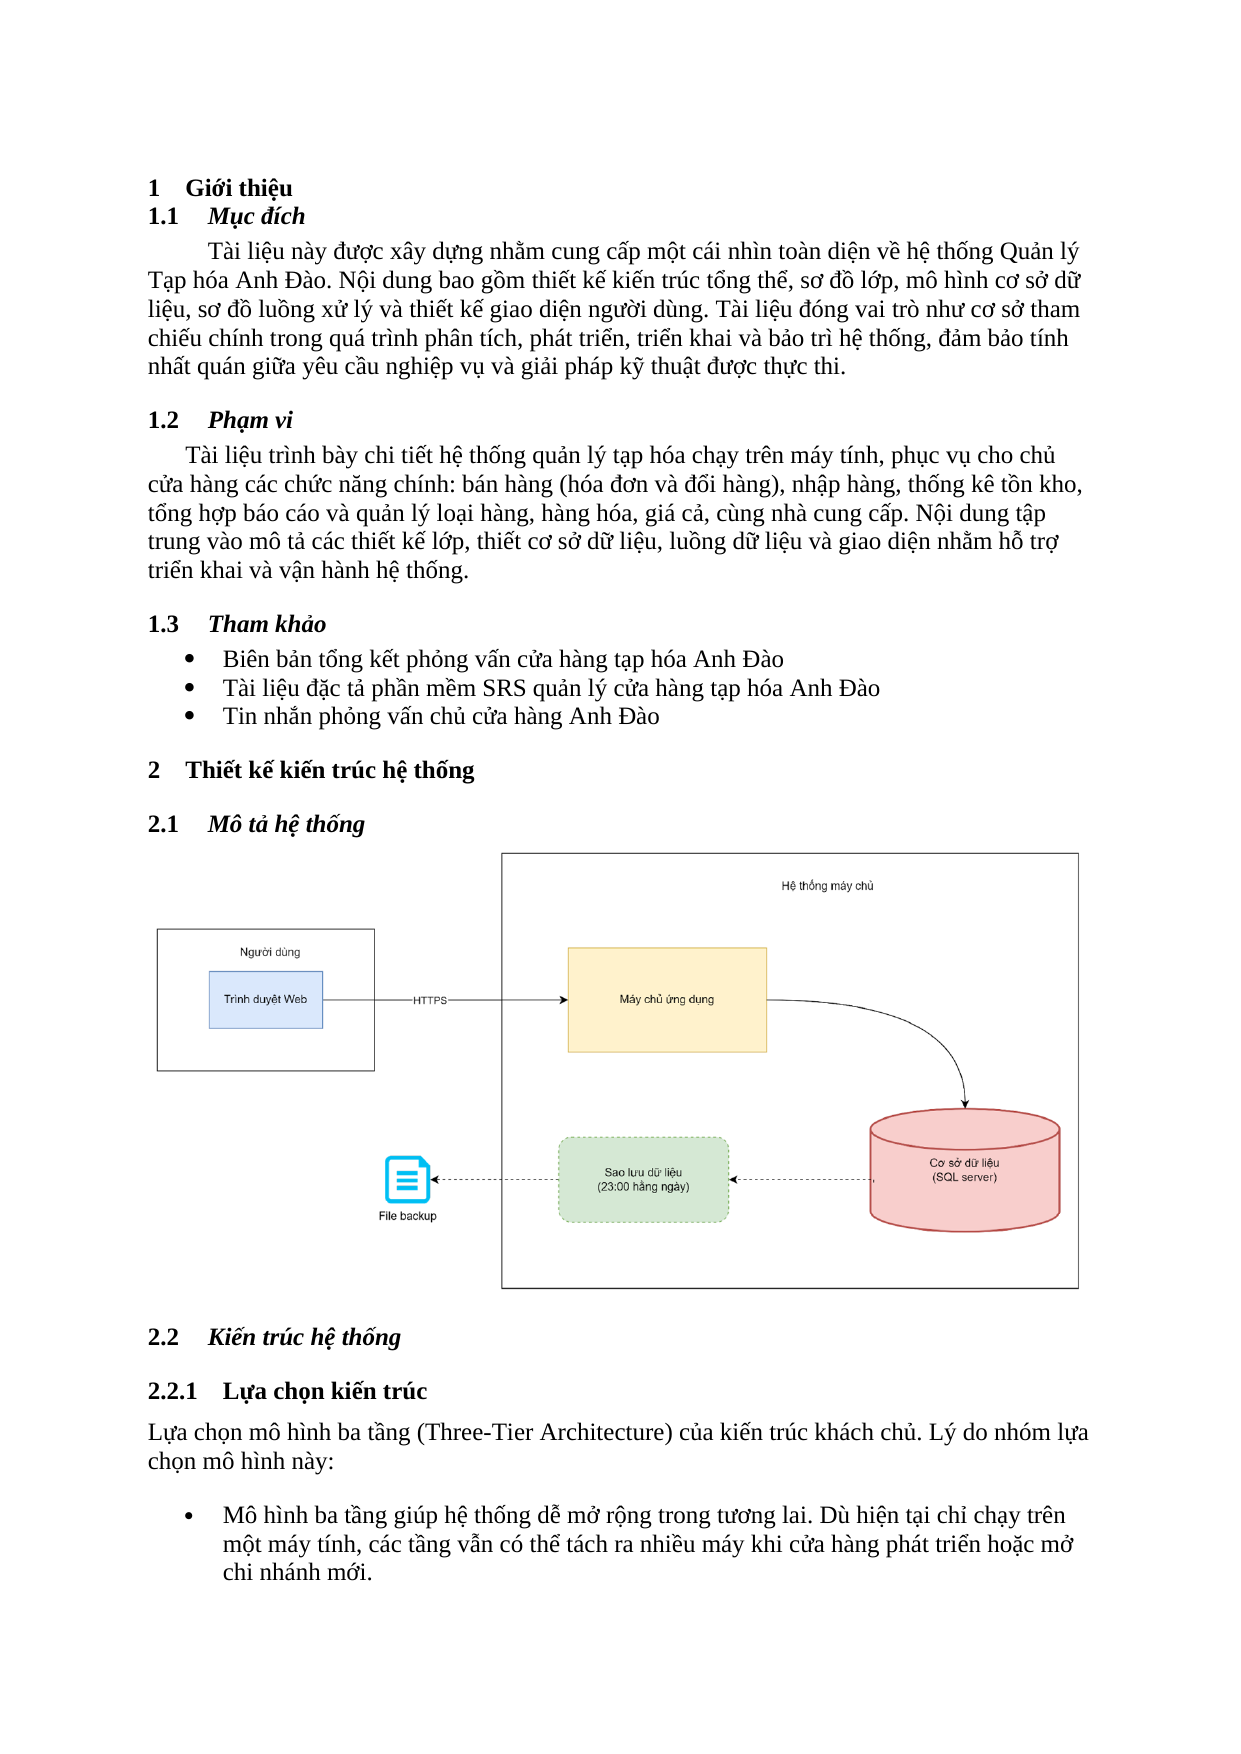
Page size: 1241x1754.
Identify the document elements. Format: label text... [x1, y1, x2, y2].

subtitle Mục đích [148, 201, 1092, 230]
subtitle Phạm vi [148, 405, 1092, 434]
subtitle Lựa chọn kiến trúc [148, 1376, 1092, 1405]
text Tài liệu này được xây dựng nhằm cung cấp một cái nhìn toàn diện về hệ thống Quản lý Tạp hóa Anh Đào. Nội dung bao gồm thiết kế kiến trúc tổng thể, sơ đồ lớp, mô hình cơ sở dữ liệu, sơ đồ luồng xử lý và thiết kế giao diện người dùng. Tài liệu đóng vai trò như cơ sở tham chiếu chính trong quá trình phân tích, phát triển, triển khai và bảo trì hệ thống, đảm bảo tính nhất quán giữa yêu cầu nghiệp vụ và giải pháp kỹ thuật được thực thi. [148, 236, 1092, 380]
list Biên bản tổng kết phỏng vấn cửa hàng tạp hóa Anh Đào [185, 644, 1092, 673]
list Tin nhắn phỏng vấn chủ cửa hàng Anh Đào [185, 701, 1092, 730]
subtitle Tham khảo [148, 609, 1092, 638]
subtitle Mô tả hệ thống [148, 809, 1092, 838]
subtitle Thiết kế kiến trúc hệ thống [148, 755, 1092, 784]
subtitle Kiến trúc hệ thống [148, 1322, 1092, 1351]
list Tài liệu đặc tả phần mềm SRS quản lý cửa hàng tạp hóa Anh Đào [185, 673, 1092, 701]
text Lựa chọn mô hình ba tầng (Three-Tier Architecture) của kiến trúc khách chủ. Lý do nhóm lựa chọn mô hình này: [148, 1417, 1092, 1475]
text Tài liệu trình bày chi tiết hệ thống quản lý tạp hóa chạy trên máy tính, phục vụ cho chủ cửa hàng các chức năng chính: bán hàng (hóa đơn và đổi hàng), nhập hàng, thống kê tồn kho, tổng hợp báo cáo và quản lý loại hàng, hàng hóa, giá cả, cùng nhà cung cấp. Nội dung tập trung vào mô tả các thiết kế lớp, thiết cơ sở dữ liệu, luồng dữ liệu và giao diện nhằm hỗ trợ triển khai và vận hành hệ thống. [148, 440, 1092, 584]
subtitle Giới thiệu [148, 173, 1092, 201]
list Mô hình ba tầng giúp hệ thống dễ mở rộng trong tương lai. Dù hiện tại chỉ chạy trên một máy tính, các tầng vẫn có thể tách ra nhiều máy khi cửa hàng phát triển hoặc mở chi nhánh mới. [185, 1500, 1092, 1586]
picture [147, 843, 1089, 1298]
